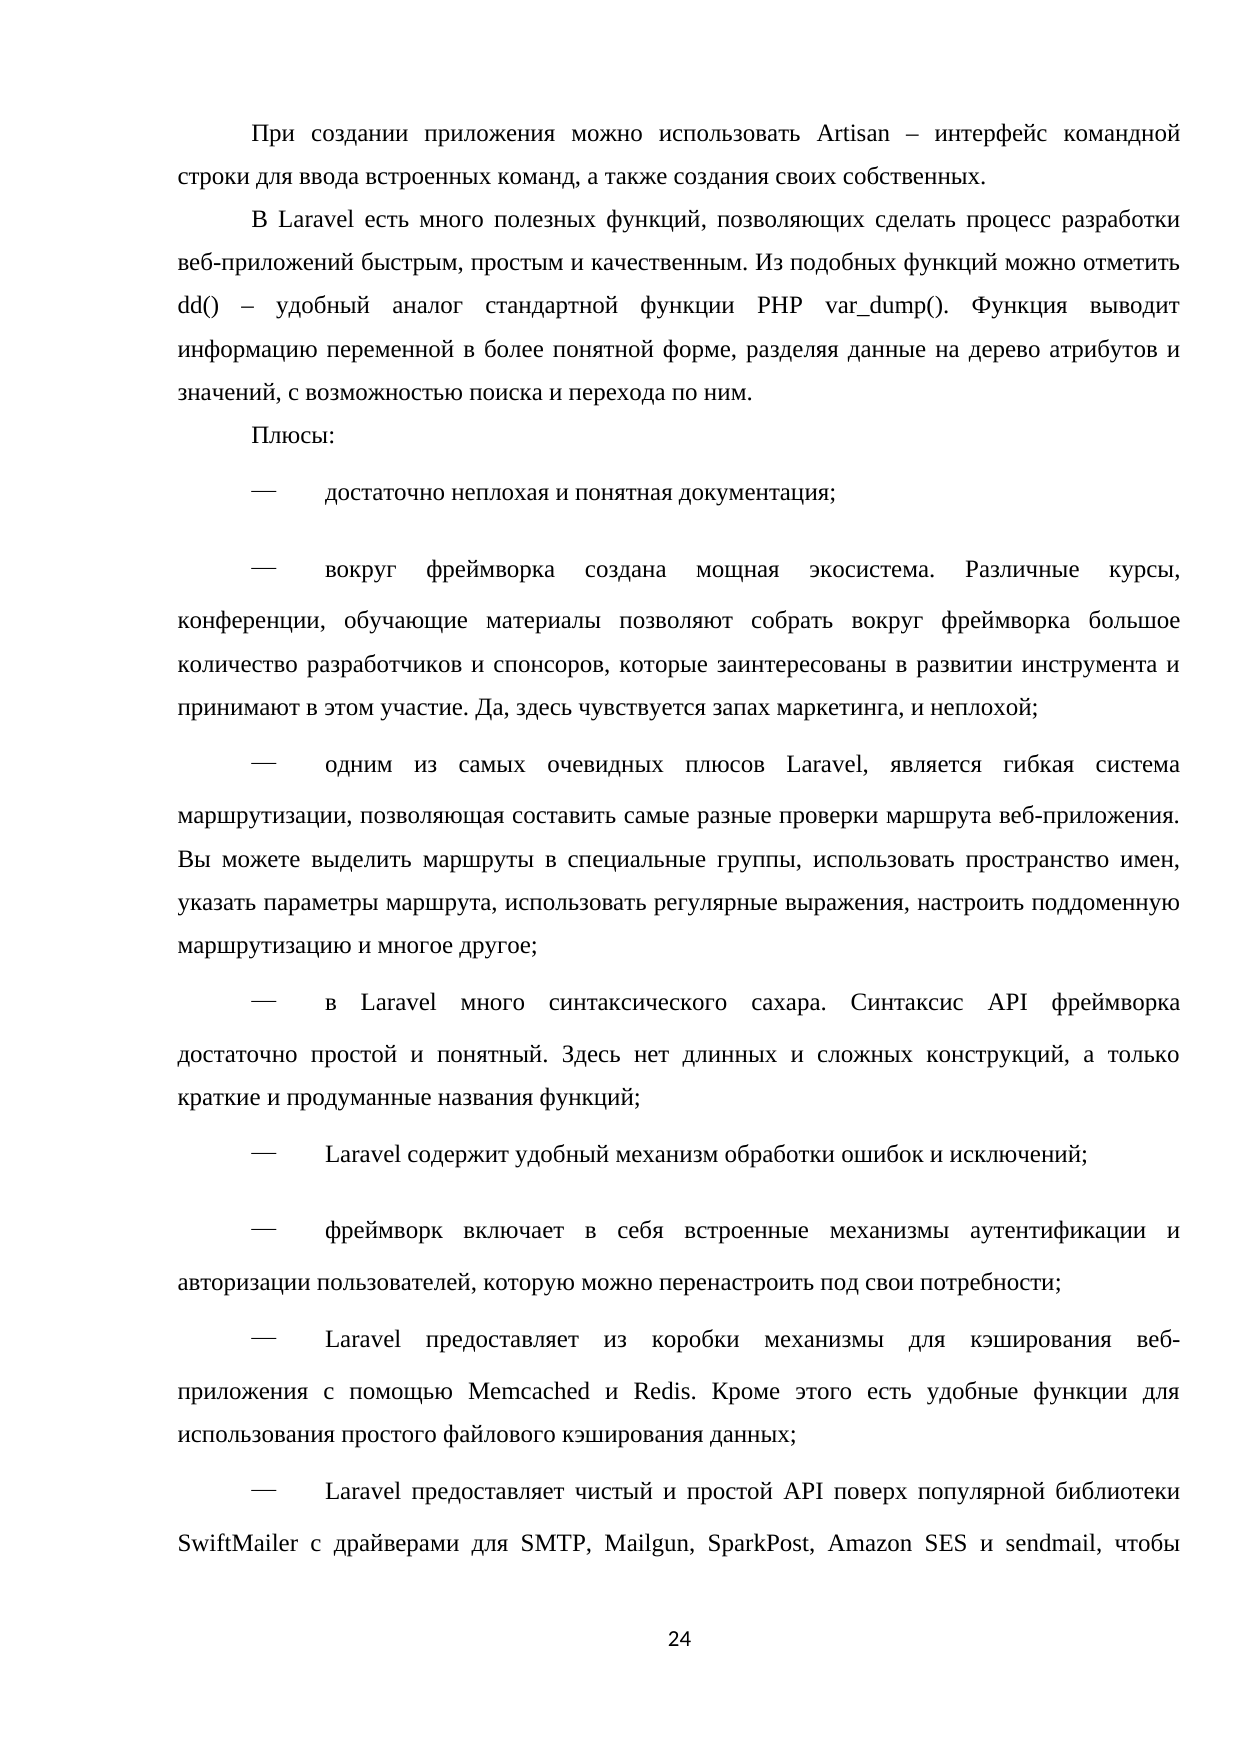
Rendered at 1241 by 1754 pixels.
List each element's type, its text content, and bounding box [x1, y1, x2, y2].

list в Laravel много синтаксического сахара. Синтаксис API фреймворка достаточно простой и понятный. Здесь нет длинных и сложных конструкций, а только краткие и продуманные названия функций; [177, 973, 1181, 1111]
text Плюсы: [177, 420, 1181, 449]
list вокруг фреймворка создана мощная экосистема. Различные курсы, конференции, обучающие материалы позволяют собрать вокруг фреймворка большое количество разработчиков и спонсоров, которые заинтересованы в развитии инструмента и принимают в этом участие. Да, здесь чувствуется запах маркетинга, и неплохой; [177, 540, 1181, 721]
list фреймворк включает в себя встроенные механизмы аутентификации и авторизации пользователей, которую можно перенастроить под свои потребности; [177, 1202, 1181, 1296]
list Laravel содержит удобный механизм обработки ошибок и исключений; [177, 1125, 1181, 1176]
text В Laravel есть много полезных функций, позволяющих сделать процесс разработки веб-приложений быстрым, простым и качественным. Из подобных функций можно отметить dd() – удобный аналог стандартной функции PHP var_dump(). Функция выводит информацию переменной в более понятной форме, разделяя данные на дерево атрибутов и значений, с возможностью поиска и перехода по ним. [177, 204, 1181, 406]
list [177, 1462, 1181, 1557]
list достаточно неплохая и понятная документация; [177, 463, 1181, 514]
list одним из самых очевидных плюсов Laravel, является гибкая система маршрутизации, позволяющая составить самые разные проверки маршрута веб-приложения. Вы можете выделить маршруты в специальные группы, использовать пространство имен, указать параметры маршрута, использовать регулярные выражения, настроить поддоменную маршрутизацию и многое другое; [177, 735, 1181, 959]
list Laravel предоставляет из коробки механизмы для кэширования веб-приложения с помощью Memcached и Redis. Кроме этого есть удобные функции для использования простого файлового кэширования данных; [177, 1311, 1181, 1448]
text При создании приложения можно использовать Artisan – интерфейс командной строки для ввода встроенных команд, а также создания своих собственных. [177, 118, 1181, 190]
